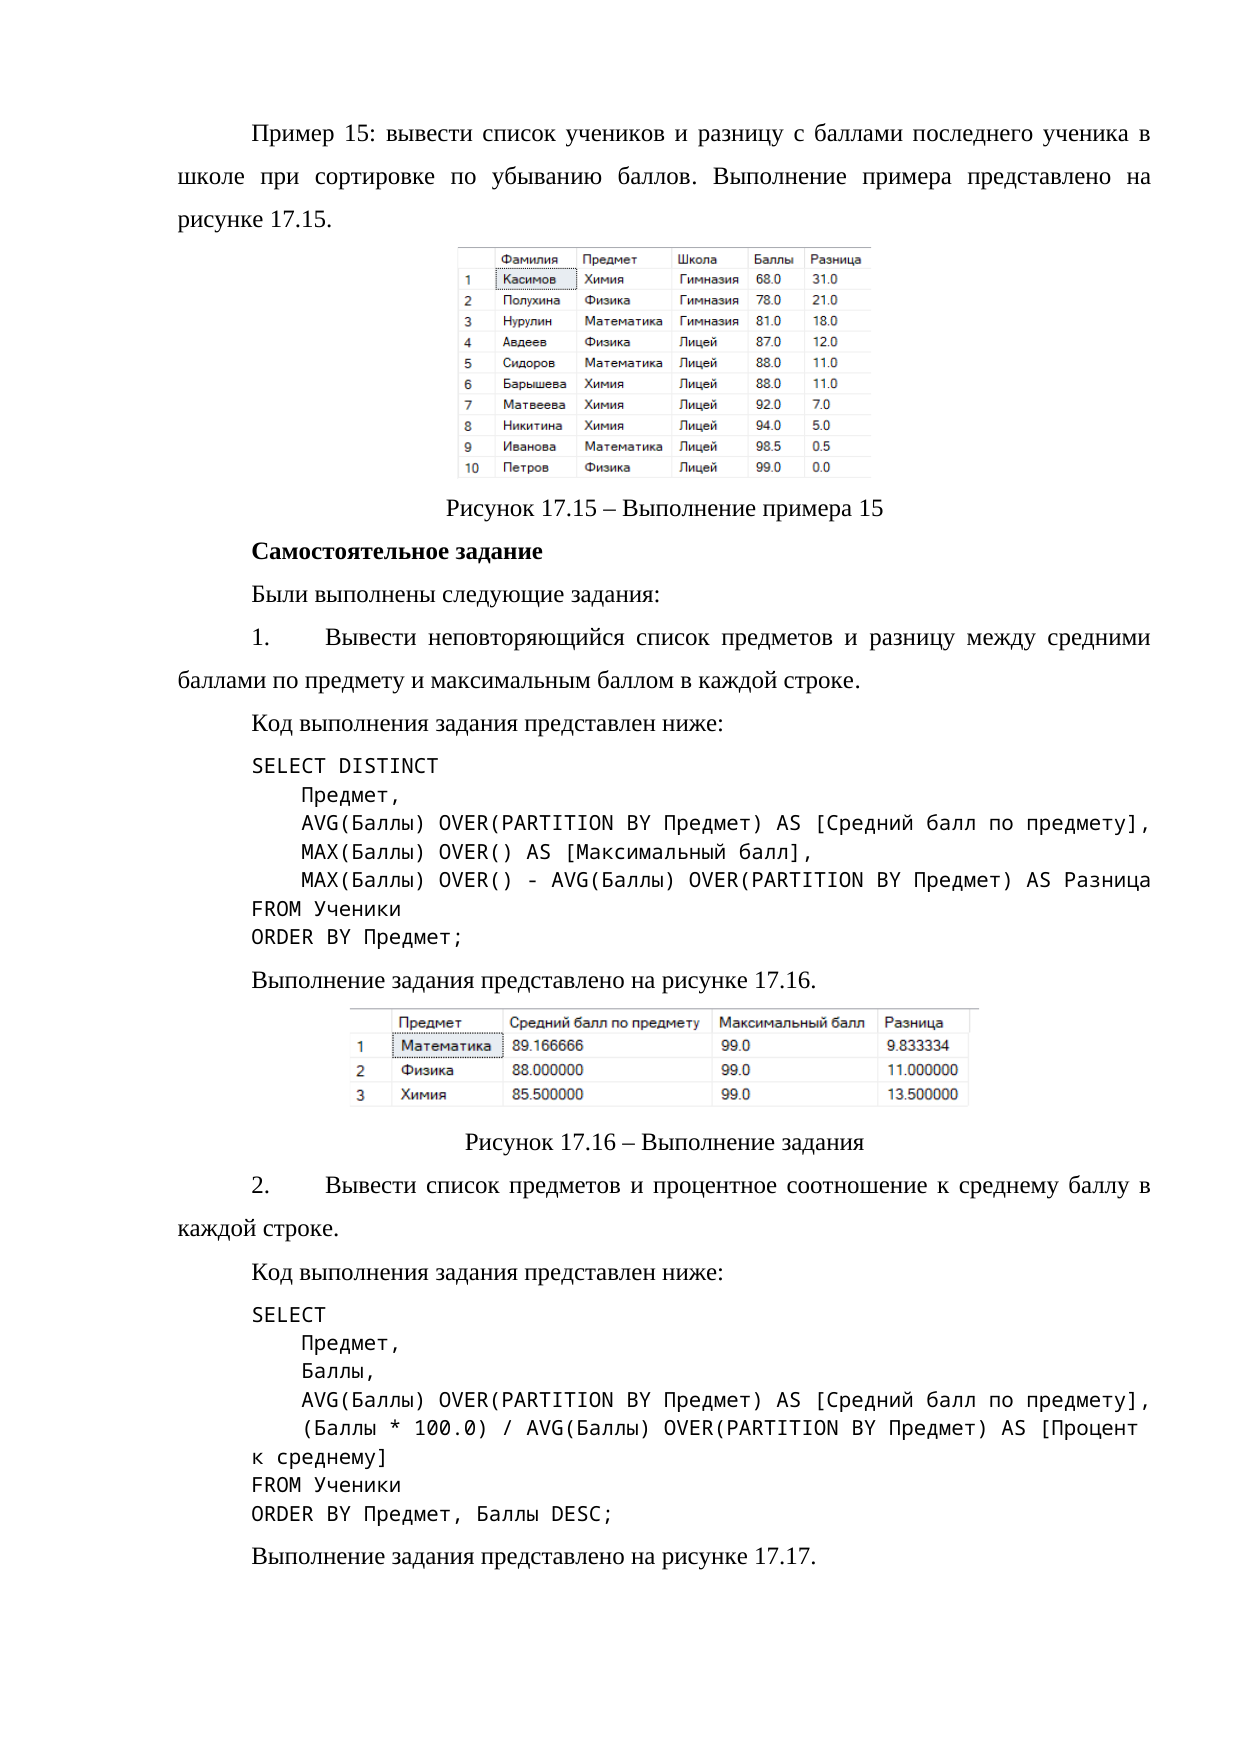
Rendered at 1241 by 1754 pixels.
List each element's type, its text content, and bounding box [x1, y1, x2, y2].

text SELECT DISTINCT [251, 752, 1152, 780]
text AVG(Баллы) OVER(PARTITION BY Предмет) AS [Средний балл по предмету], [251, 808, 1152, 837]
text MAX(Баллы) OVER() AS [Максимальный балл], [251, 837, 1152, 865]
list Пример 15: вывести список учеников и разницу с баллами последнего ученика в школе при сортировке по убыванию баллов. Выполнение примера представлено на рисунке 17.15. [177, 118, 1152, 233]
list Код выполнения задания представлен ниже: [177, 708, 1152, 737]
text FROM Ученики [251, 1470, 1152, 1499]
picture [349, 1008, 980, 1113]
text AVG(Баллы) OVER(PARTITION BY Предмет) AS [Средний балл по предмету], [251, 1385, 1152, 1413]
text Баллы, [251, 1357, 1152, 1385]
list Вывести неповторяющийся список предметов и разницу между средними баллами по предмету и максимальным баллом в каждой строке. [177, 622, 1152, 694]
list Выполнение задания представлено на рисунке 17.16. [177, 965, 1152, 994]
text Предмет, [251, 780, 1152, 808]
text Предмет, [251, 1328, 1152, 1357]
list Вывести список предметов и процентное соотношение к среднему баллу в каждой строке. [177, 1170, 1152, 1242]
list Код выполнения задания представлен ниже: [177, 1257, 1152, 1285]
list Выполнение задания представлено на рисунке 17.17. [177, 1541, 1152, 1570]
text ORDER BY Предмет; [251, 922, 1152, 951]
text FROM Ученики [251, 894, 1152, 922]
text Были выполнены следующие задания: [177, 579, 1149, 608]
text MAX(Баллы) OVER() - AVG(Баллы) OVER(PARTITION BY Предмет) AS Разница [251, 865, 1152, 894]
list Рисунок 17.15 – Выполнение примера 15 [177, 493, 1152, 522]
picture [457, 247, 872, 479]
text SELECT [251, 1300, 1152, 1328]
text (Баллы * 100.0) / AVG(Баллы) OVER(PARTITION BY Предмет) AS [Процент к среднему] [251, 1413, 1152, 1470]
list Рисунок 17.16 – Выполнение задания [177, 1127, 1152, 1156]
text Самостоятельное задание [177, 536, 1149, 565]
text ORDER BY Предмет, Баллы DESC; [251, 1499, 1152, 1527]
